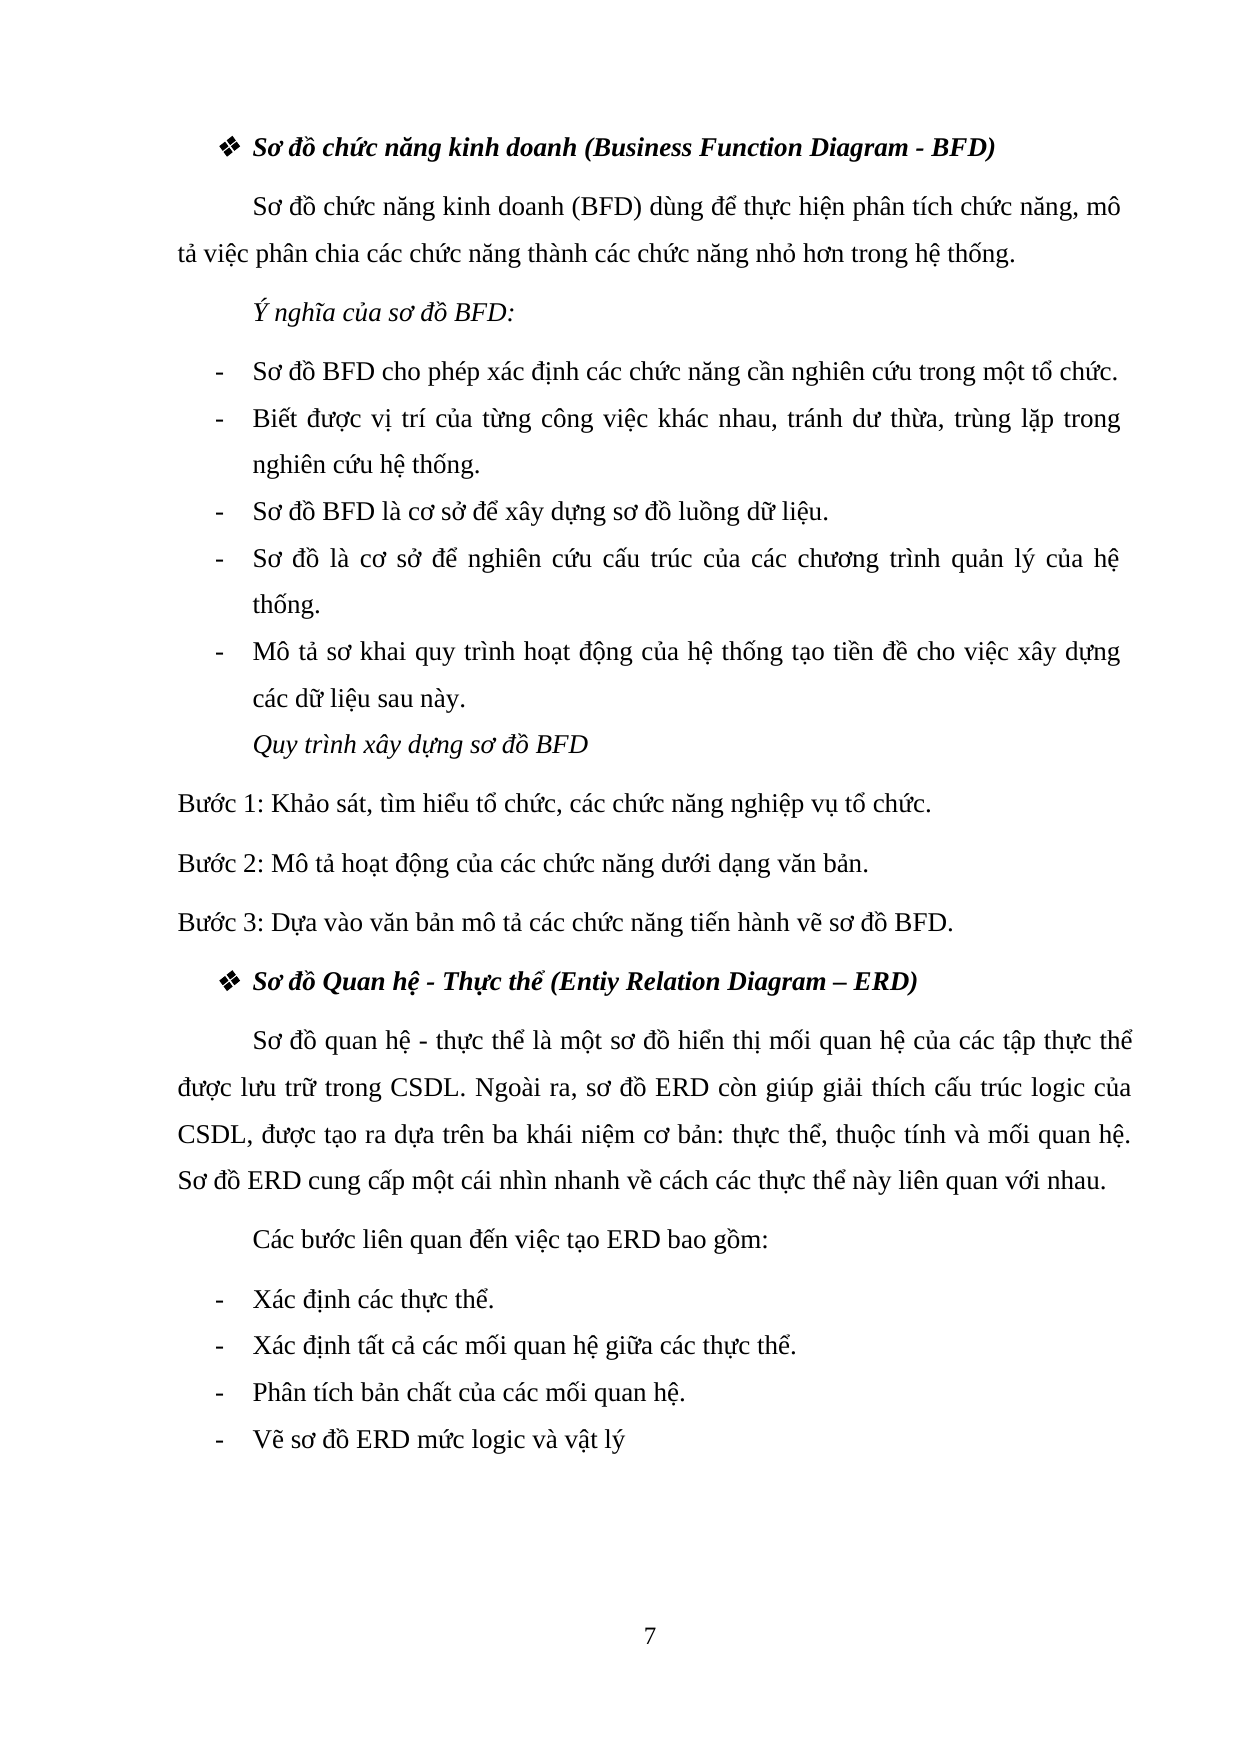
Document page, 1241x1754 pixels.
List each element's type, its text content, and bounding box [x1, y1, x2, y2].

text Sơ đồ chức năng kinh doanh (BFD) dùng để thực hiện phân tích chức năng, mô tả việc phân chia các chức năng thành các chức năng nhỏ hơn trong hệ thống. [177, 190, 1122, 268]
list Xác định tất cả các mối quan hệ giữa các thực thể. [215, 1329, 1134, 1361]
text Bước 2: Mô tả hoạt động của các chức năng dưới dạng văn bản. [177, 847, 1122, 878]
text Các bước liên quan đến việc tạo ERD bao gồm: [177, 1223, 1134, 1255]
text Ý nghĩa của sơ đồ BFD: [177, 296, 1122, 327]
list Vẽ sơ đồ ERD mức logic và vật lý [215, 1423, 1134, 1454]
list Sơ đồ BFD cho phép xác định các chức năng cần nghiên cứu trong một tổ chức. [215, 355, 1122, 386]
list Sơ đồ là cơ sở để nghiên cứu cấu trúc của các chương trình quản lý của hệ thống. [215, 542, 1122, 619]
text Sơ đồ quan hệ - thực thể là một sơ đồ hiển thị mối quan hệ của các tập thực thể được lưu trữ trong CSDL. Ngoài ra, sơ đồ ERD còn giúp giải thích cấu trúc logic của CSDL, được tạo ra dựa trên ba khái niệm cơ bản: thực thể, thuộc tính và mối quan hệ. Sơ đồ ERD cung cấp một cái nhìn nhanh về cách các thực thể này liên quan với nhau. [177, 1024, 1134, 1196]
list Mô tả sơ khai quy trình hoạt động của hệ thống tạo tiền đề cho việc xây dựng các dữ liệu sau này. [215, 635, 1122, 713]
list Sơ đồ BFD là cơ sở để xây dựng sơ đồ luồng dữ liệu. [215, 495, 1122, 526]
list Quy trình xây dựng sơ đồ BFD [252, 728, 1122, 759]
text Bước 1: Khảo sát, tìm hiểu tổ chức, các chức năng nghiệp vụ tổ chức. [177, 787, 1122, 819]
list Biết được vị trí của từng công việc khác nhau, tránh dư thừa, trùng lặp trong nghiên cứu hệ thống. [215, 402, 1122, 479]
text Bước 3: Dựa vào văn bản mô tả các chức năng tiến hành vẽ sơ đồ BFD. [177, 906, 1122, 937]
list Sơ đồ chức năng kinh doanh (Business Function Diagram - BFD) [215, 131, 1122, 162]
list Sơ đồ Quan hệ - Thực thể (Entiy Relation Diagram – ERD) [215, 965, 1134, 996]
list Xác định các thực thể. [215, 1283, 1134, 1314]
list Phân tích bản chất của các mối quan hệ. [215, 1376, 1134, 1407]
